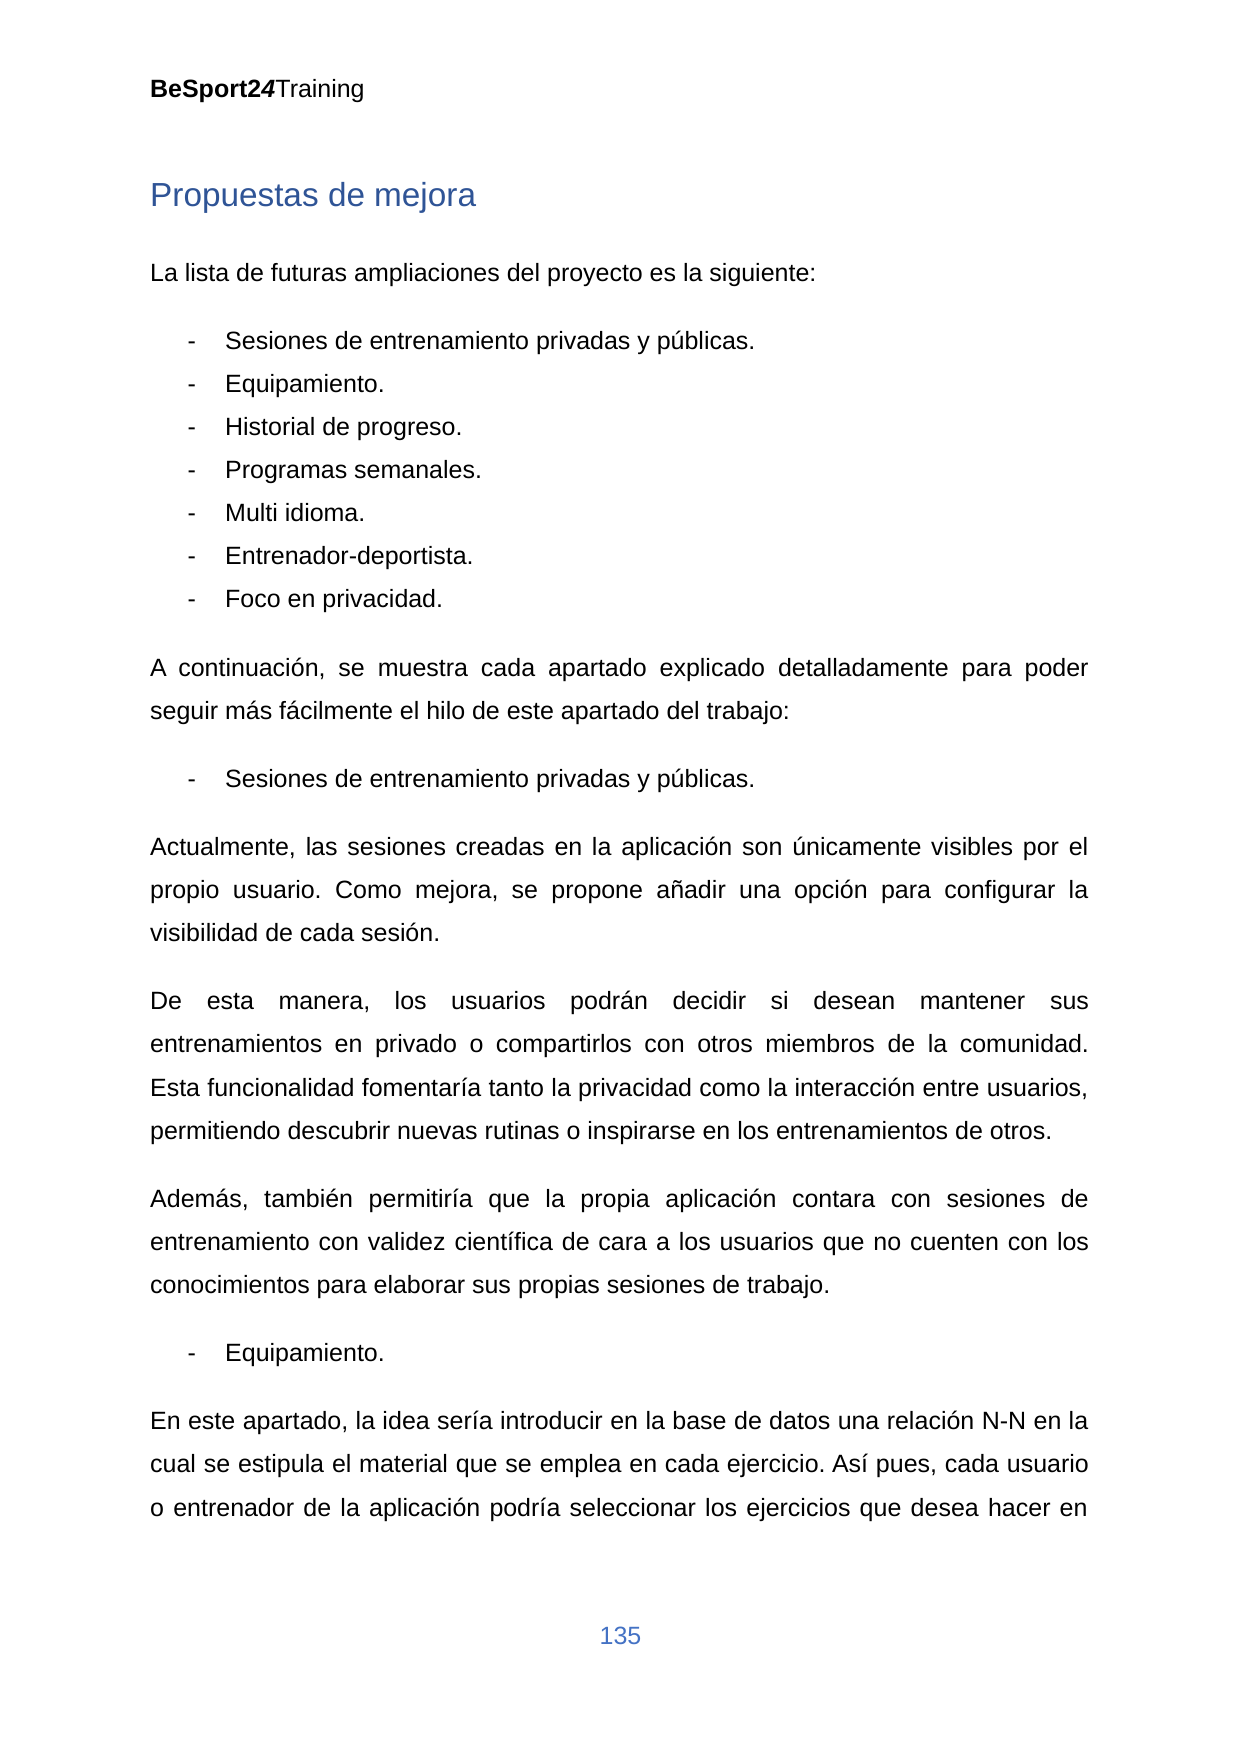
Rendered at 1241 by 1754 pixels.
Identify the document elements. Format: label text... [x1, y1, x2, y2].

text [150, 1406, 1090, 1521]
list Entrenador-deportista. [187, 541, 1090, 570]
subtitle Propuestas de mejora [150, 175, 1090, 213]
list Multi idioma. [187, 498, 1090, 527]
list Equipamiento. [187, 369, 1090, 398]
text Actualmente, las sesiones creadas en la aplicación son únicamente visibles por el propio usuario. Como mejora, se propone añadir una opción para configurar la visibilidad de cada sesión. [150, 832, 1090, 947]
text De esta manera, los usuarios podrán decidir si desean mantener sus entrenamientos en privado o compartirlos con otros miembros de la comunidad. Esta funcionalidad fomentaría tanto la privacidad como la interacción entre usuarios, permitiendo descubrir nuevas rutinas o inspirarse en los entrenamientos de otros. [150, 986, 1090, 1144]
text La lista de futuras ampliaciones del proyecto es la siguiente: [150, 258, 1090, 286]
list Sesiones de entrenamiento privadas y públicas. [187, 326, 1090, 354]
list Programas semanales. [187, 455, 1090, 484]
list Foco en privacidad. [187, 584, 1090, 613]
list Sesiones de entrenamiento privadas y públicas. [187, 764, 1090, 793]
list Equipamiento. [187, 1338, 1090, 1367]
list Historial de progreso. [187, 412, 1090, 441]
text Además, también permitiría que la propia aplicación contara con sesiones de entrenamiento con validez científica de cara a los usuarios que no cuenten con los conocimientos para elaborar sus propias sesiones de trabajo. [150, 1184, 1090, 1299]
text A continuación, se muestra cada apartado explicado detalladamente para poder seguir más fácilmente el hilo de este apartado del trabajo: [150, 653, 1090, 724]
